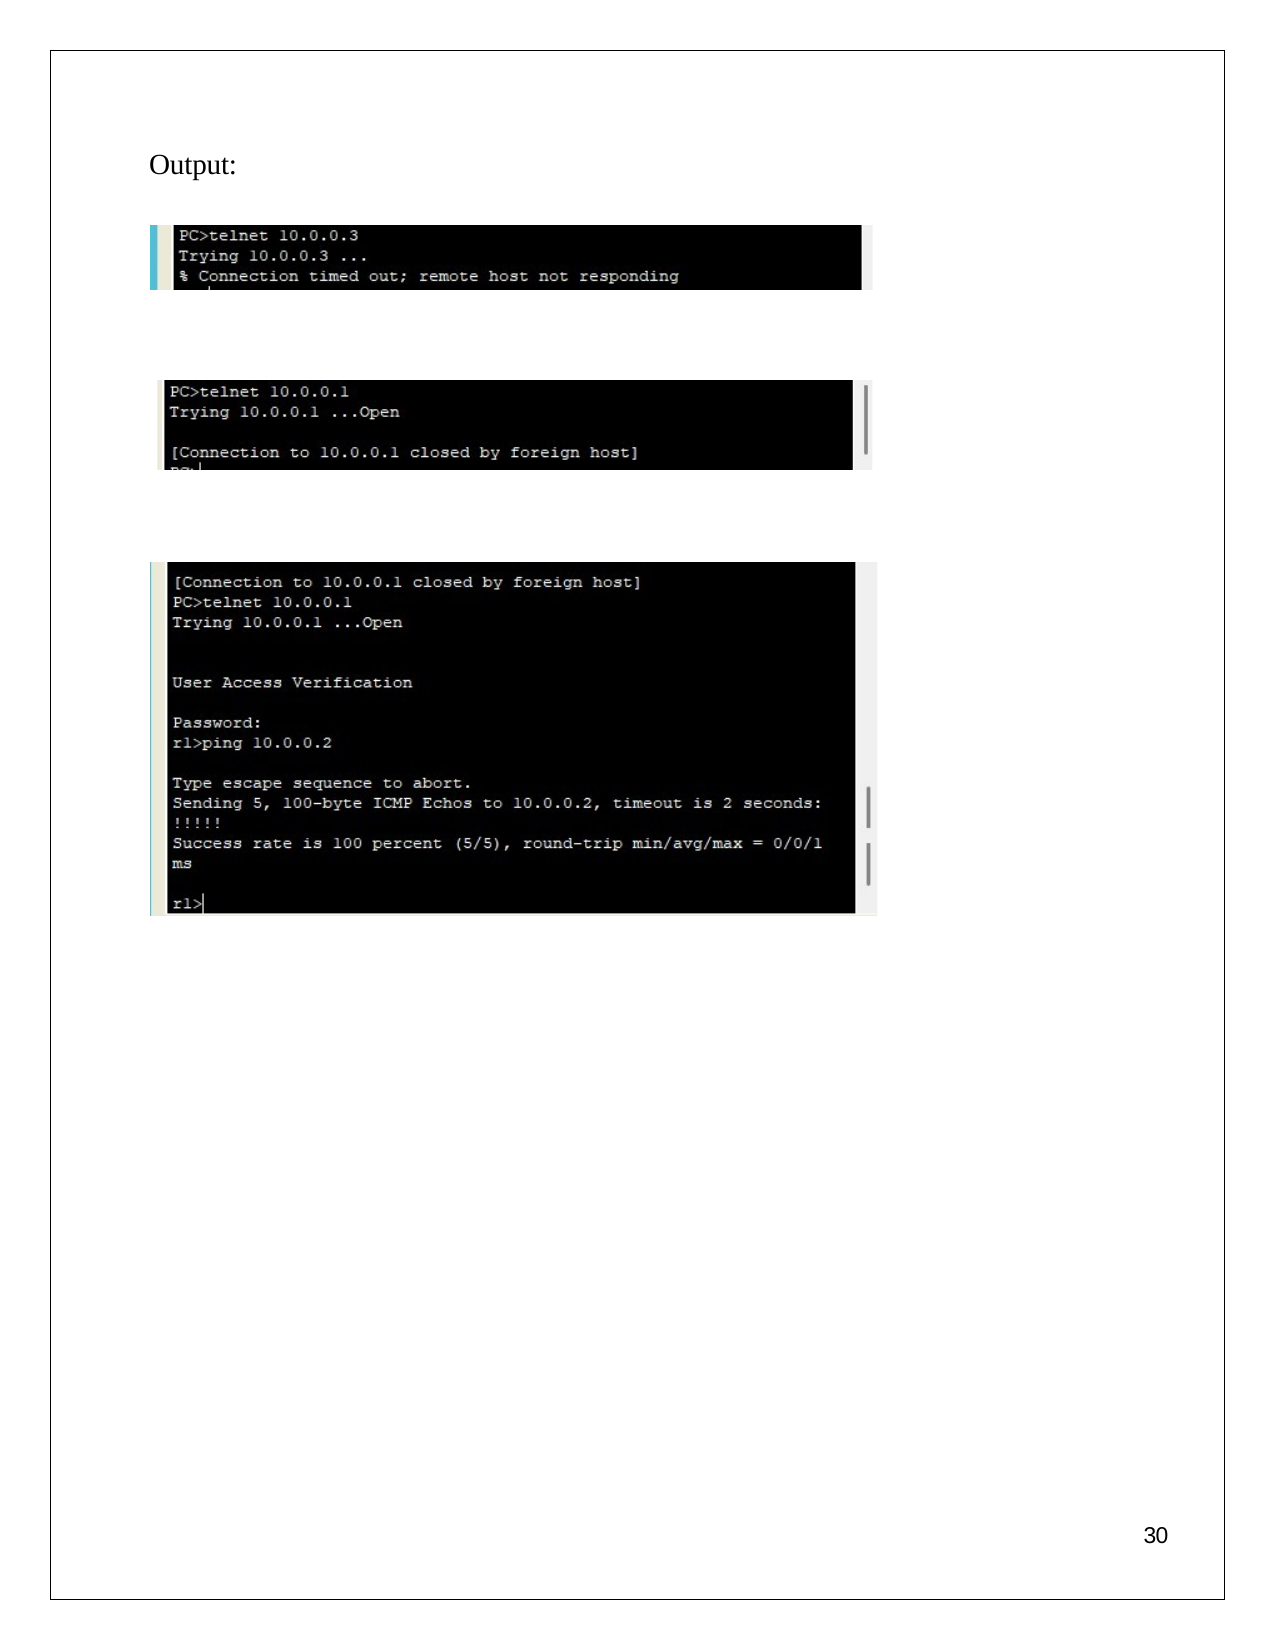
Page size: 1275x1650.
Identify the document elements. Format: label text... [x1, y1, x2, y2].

picture [150, 225, 873, 290]
picture [150, 562, 878, 916]
text Output: [149, 147, 1162, 181]
picture [157, 380, 873, 470]
